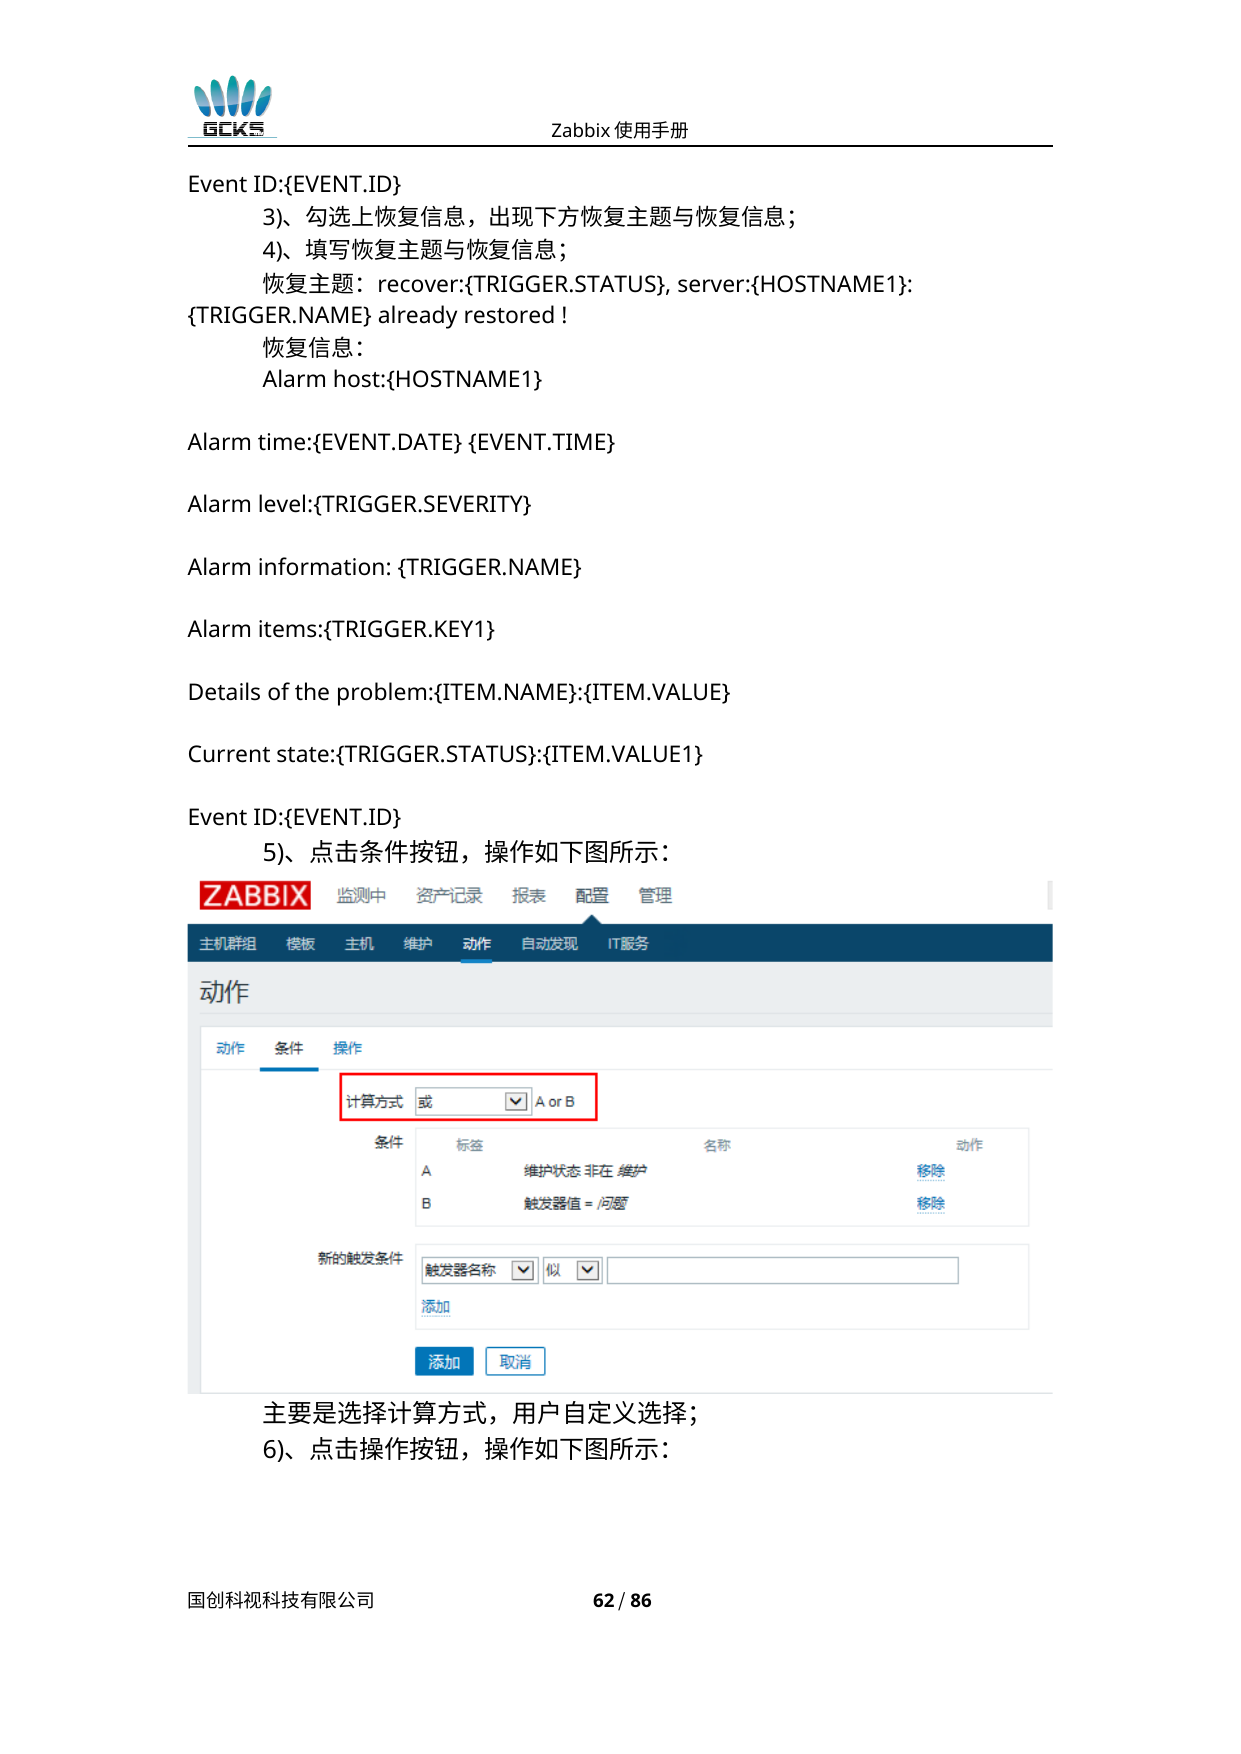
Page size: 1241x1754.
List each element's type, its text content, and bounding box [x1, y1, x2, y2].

text Details of the problem:{ITEM.NAME}:{ITEM.VALUE} [187, 676, 1053, 707]
text 4)、填写恢复主题与恢复信息； [187, 232, 1053, 265]
text 恢复主题：recover:{TRIGGER.STATUS}, server:{HOSTNAME1}: {TRIGGER.NAME} already restored ! [187, 265, 1053, 330]
picture [187, 868, 1053, 1394]
text Alarm items:{TRIGGER.KEY1} [187, 613, 1053, 644]
text Current state:{TRIGGER.STATUS}:{ITEM.VALUE1} [187, 738, 1053, 769]
text Event ID:{EVENT.ID} [187, 801, 1053, 832]
text 5)、点击条件按钮，操作如下图所示： [256, 832, 1053, 868]
text 3)、勾选上恢复信息，出现下方恢复主题与恢复信息； [187, 199, 1053, 232]
text Alarm level:{TRIGGER.SEVERITY} [187, 488, 1053, 519]
text 6)、点击操作按钮，操作如下图所示： [187, 1430, 1053, 1466]
text Alarm host:{HOSTNAME1} [187, 363, 1053, 394]
text Alarm time:{EVENT.DATE} {EVENT.TIME} [187, 426, 1053, 457]
picture [187, 73, 278, 138]
text 恢复信息： [187, 330, 1053, 363]
text 主要是选择计算方式，用户自定义选择； [256, 1394, 1053, 1430]
text Event ID:{EVENT.ID} [187, 167, 1053, 199]
text Alarm information: {TRIGGER.NAME} [187, 551, 1053, 582]
